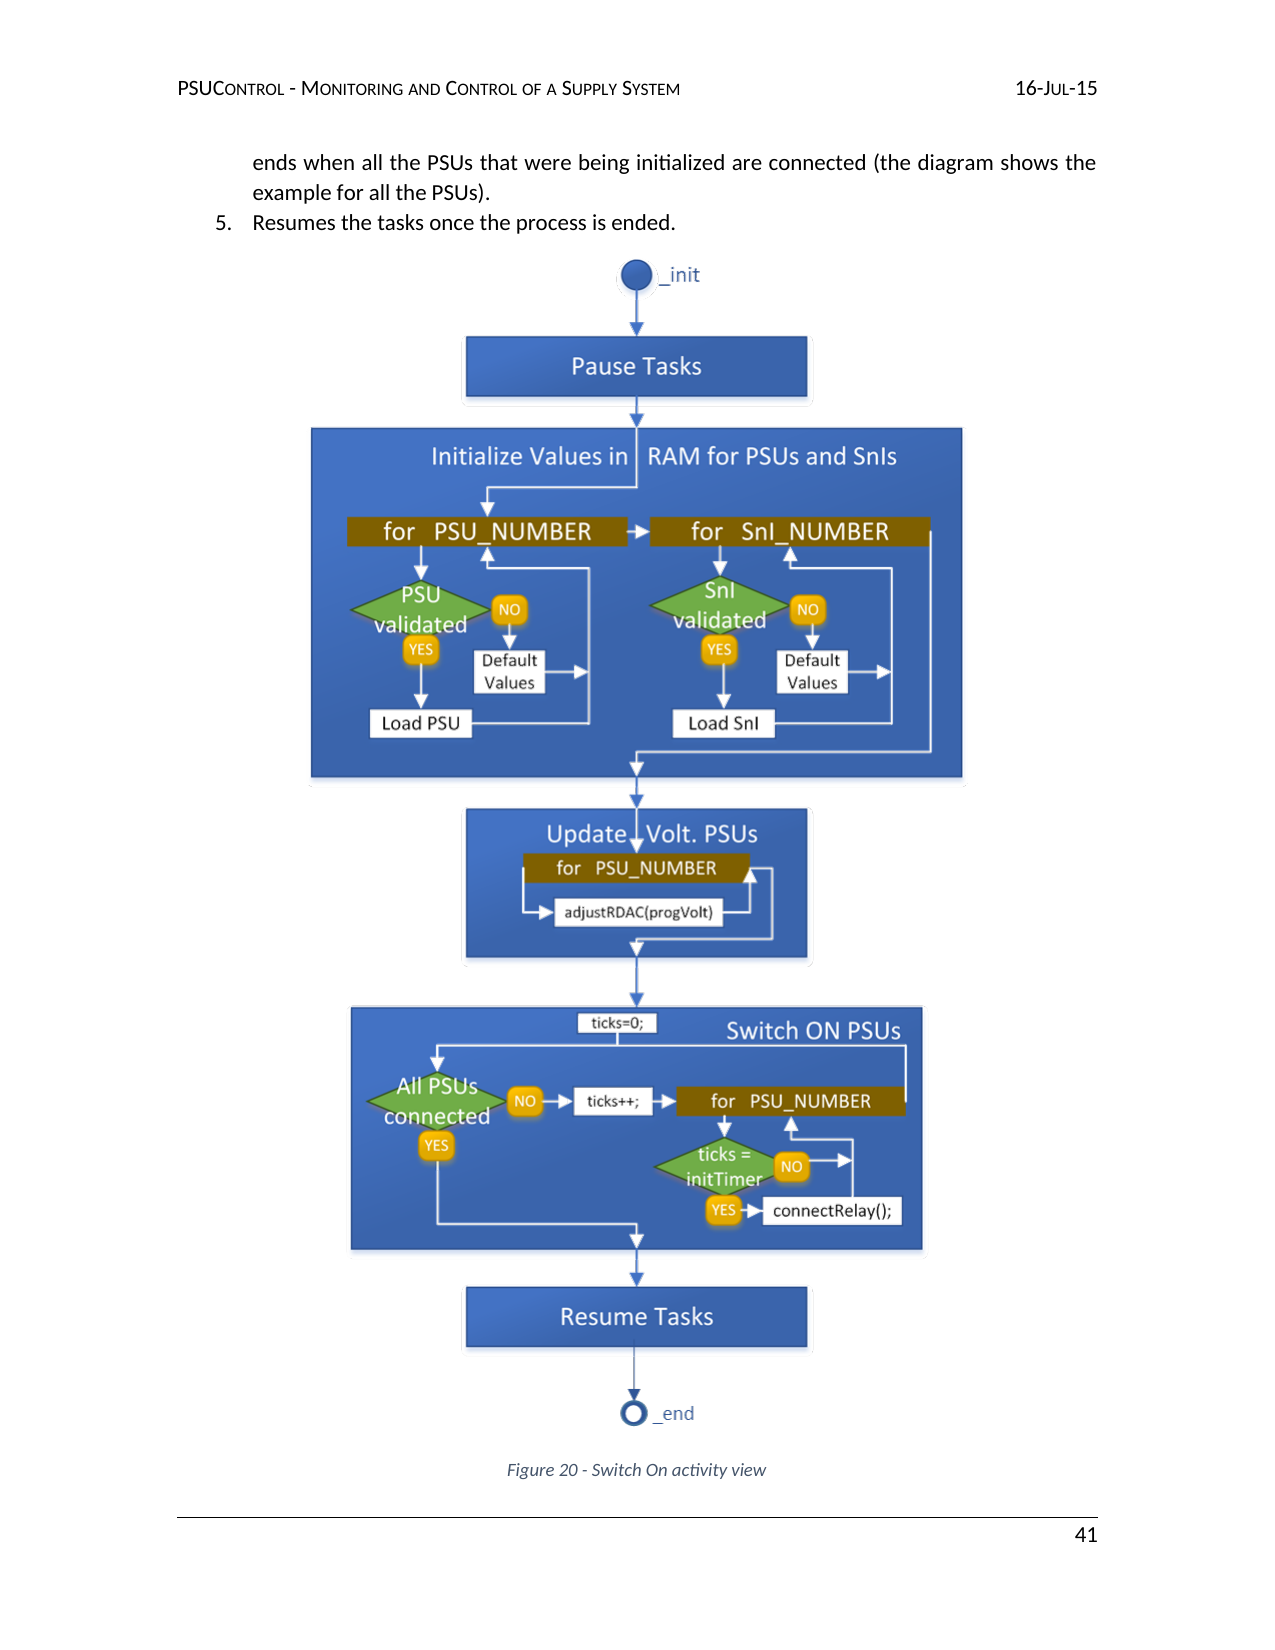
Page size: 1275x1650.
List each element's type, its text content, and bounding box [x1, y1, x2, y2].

picture [305, 255, 970, 1439]
list Resumes the tasks once the process is ended. [215, 208, 1098, 236]
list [215, 148, 1098, 206]
